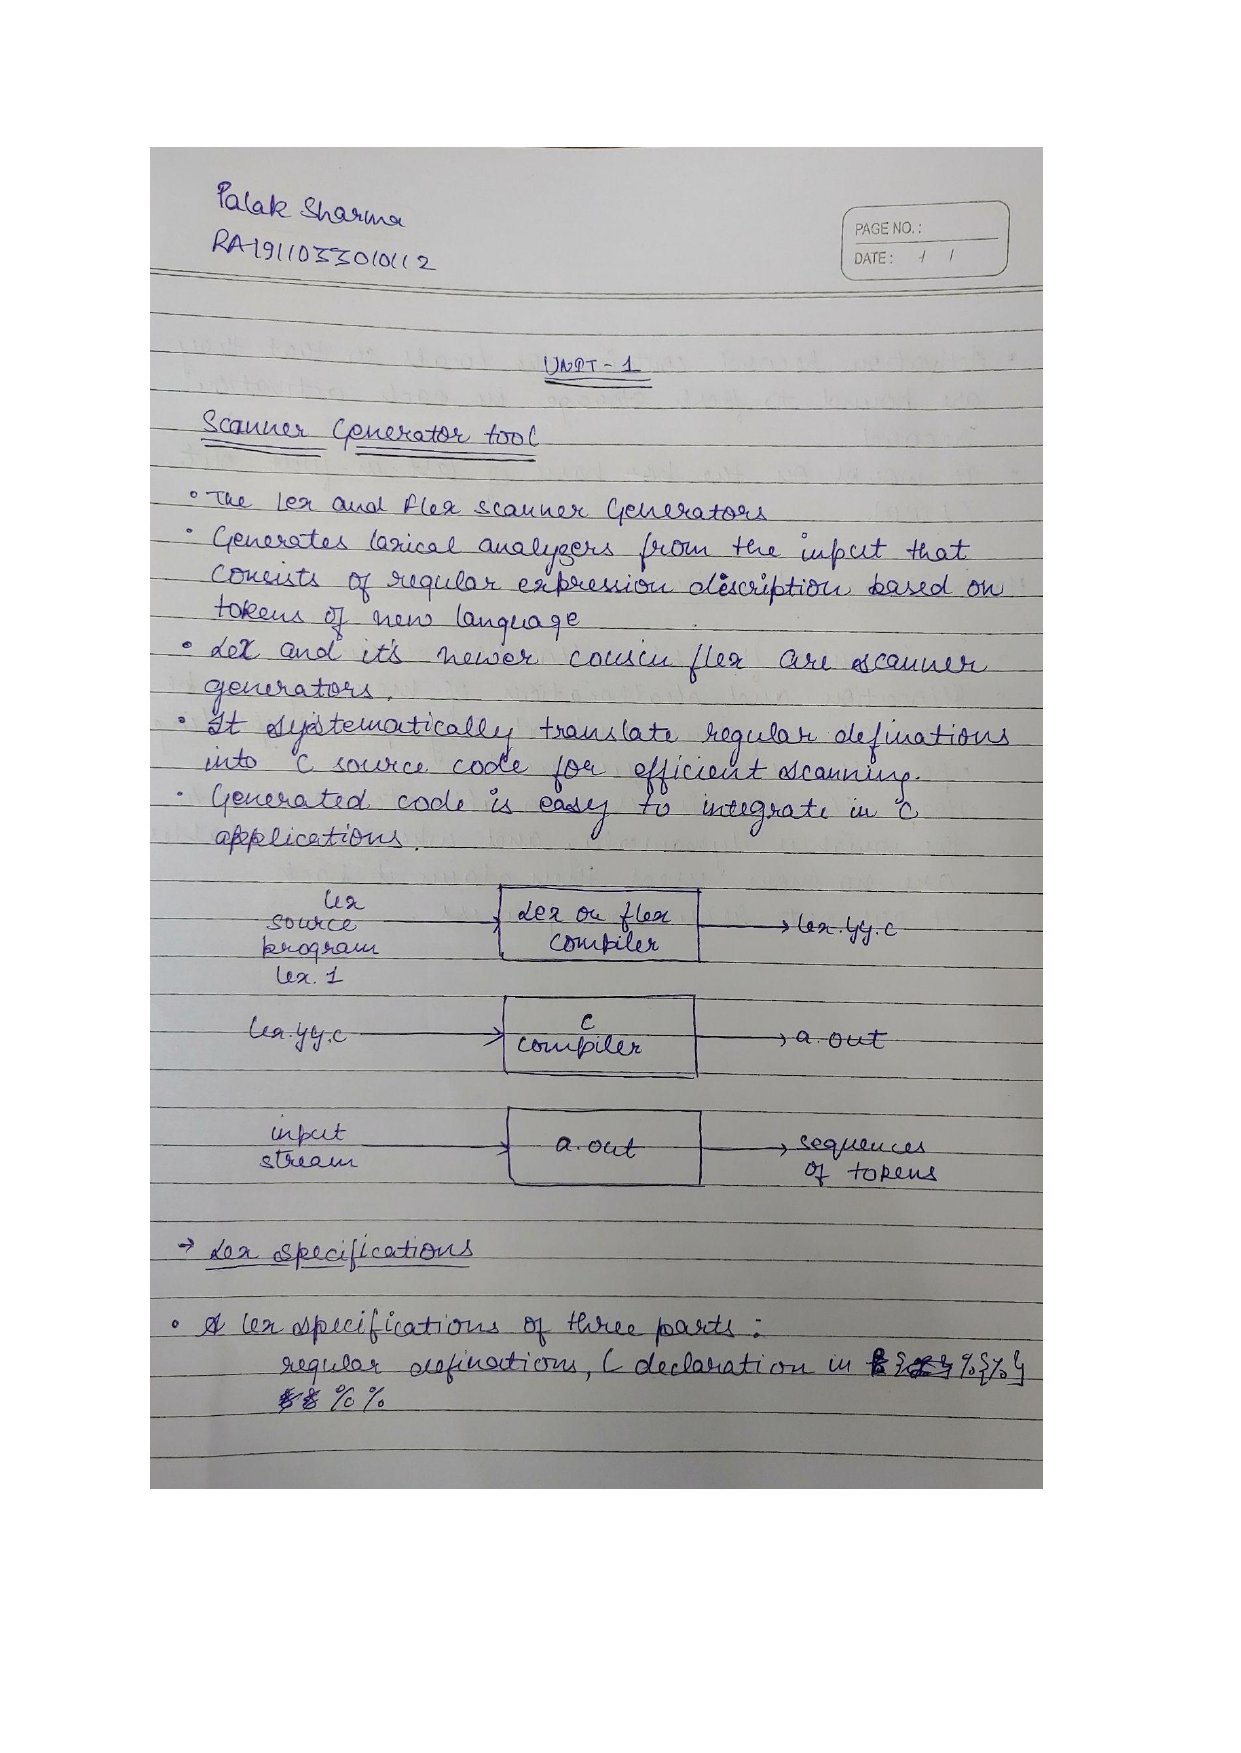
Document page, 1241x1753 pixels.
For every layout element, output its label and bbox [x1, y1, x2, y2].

picture [150, 147, 1043, 1489]
